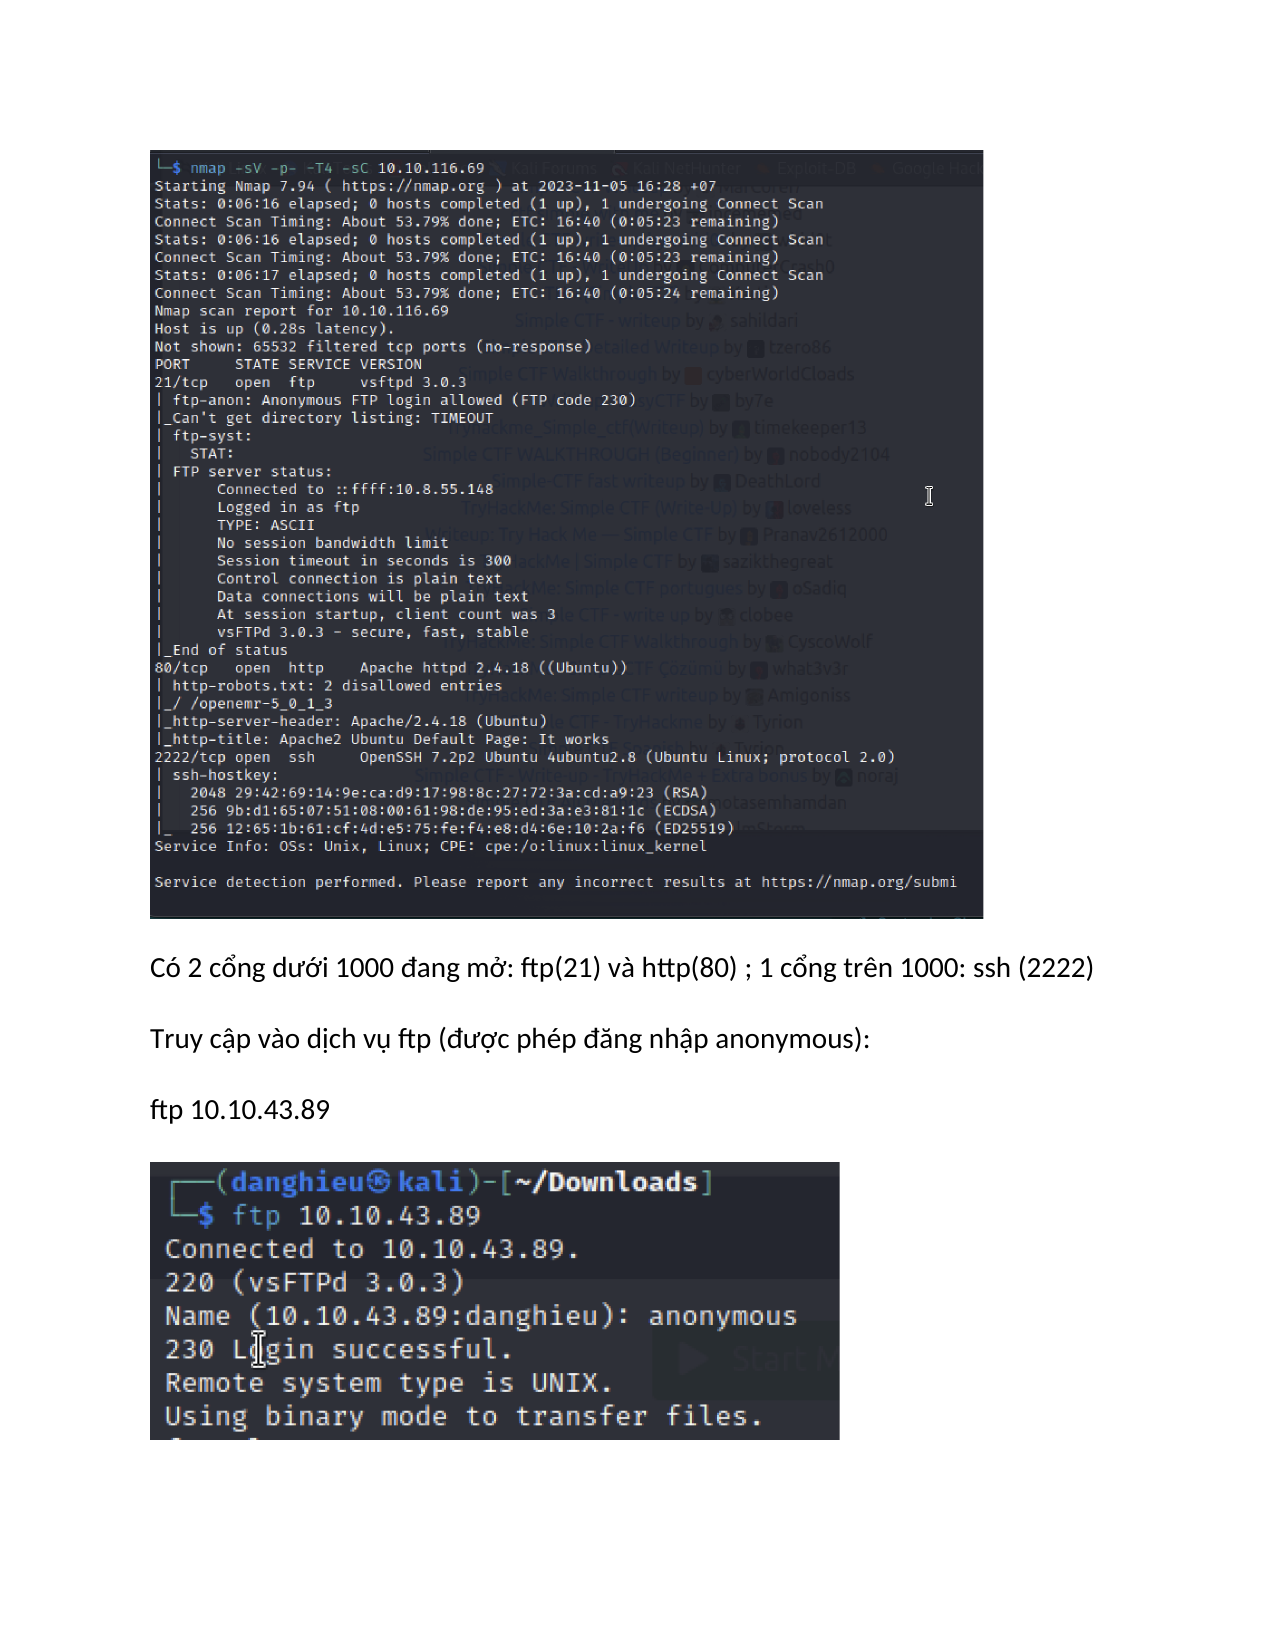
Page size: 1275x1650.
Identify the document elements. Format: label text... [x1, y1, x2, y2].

text ftp 10.10.43.89 [150, 1091, 1125, 1127]
text Truy cập vào dịch vụ ftp (được phép đăng nhập anonymous): [150, 1020, 1125, 1056]
picture [150, 150, 984, 919]
picture [150, 1162, 840, 1440]
text Có 2 cổng dưới 1000 đang mở: ftp(21) và http(80) ; 1 cổng trên 1000: ssh (2222) [150, 949, 1125, 984]
